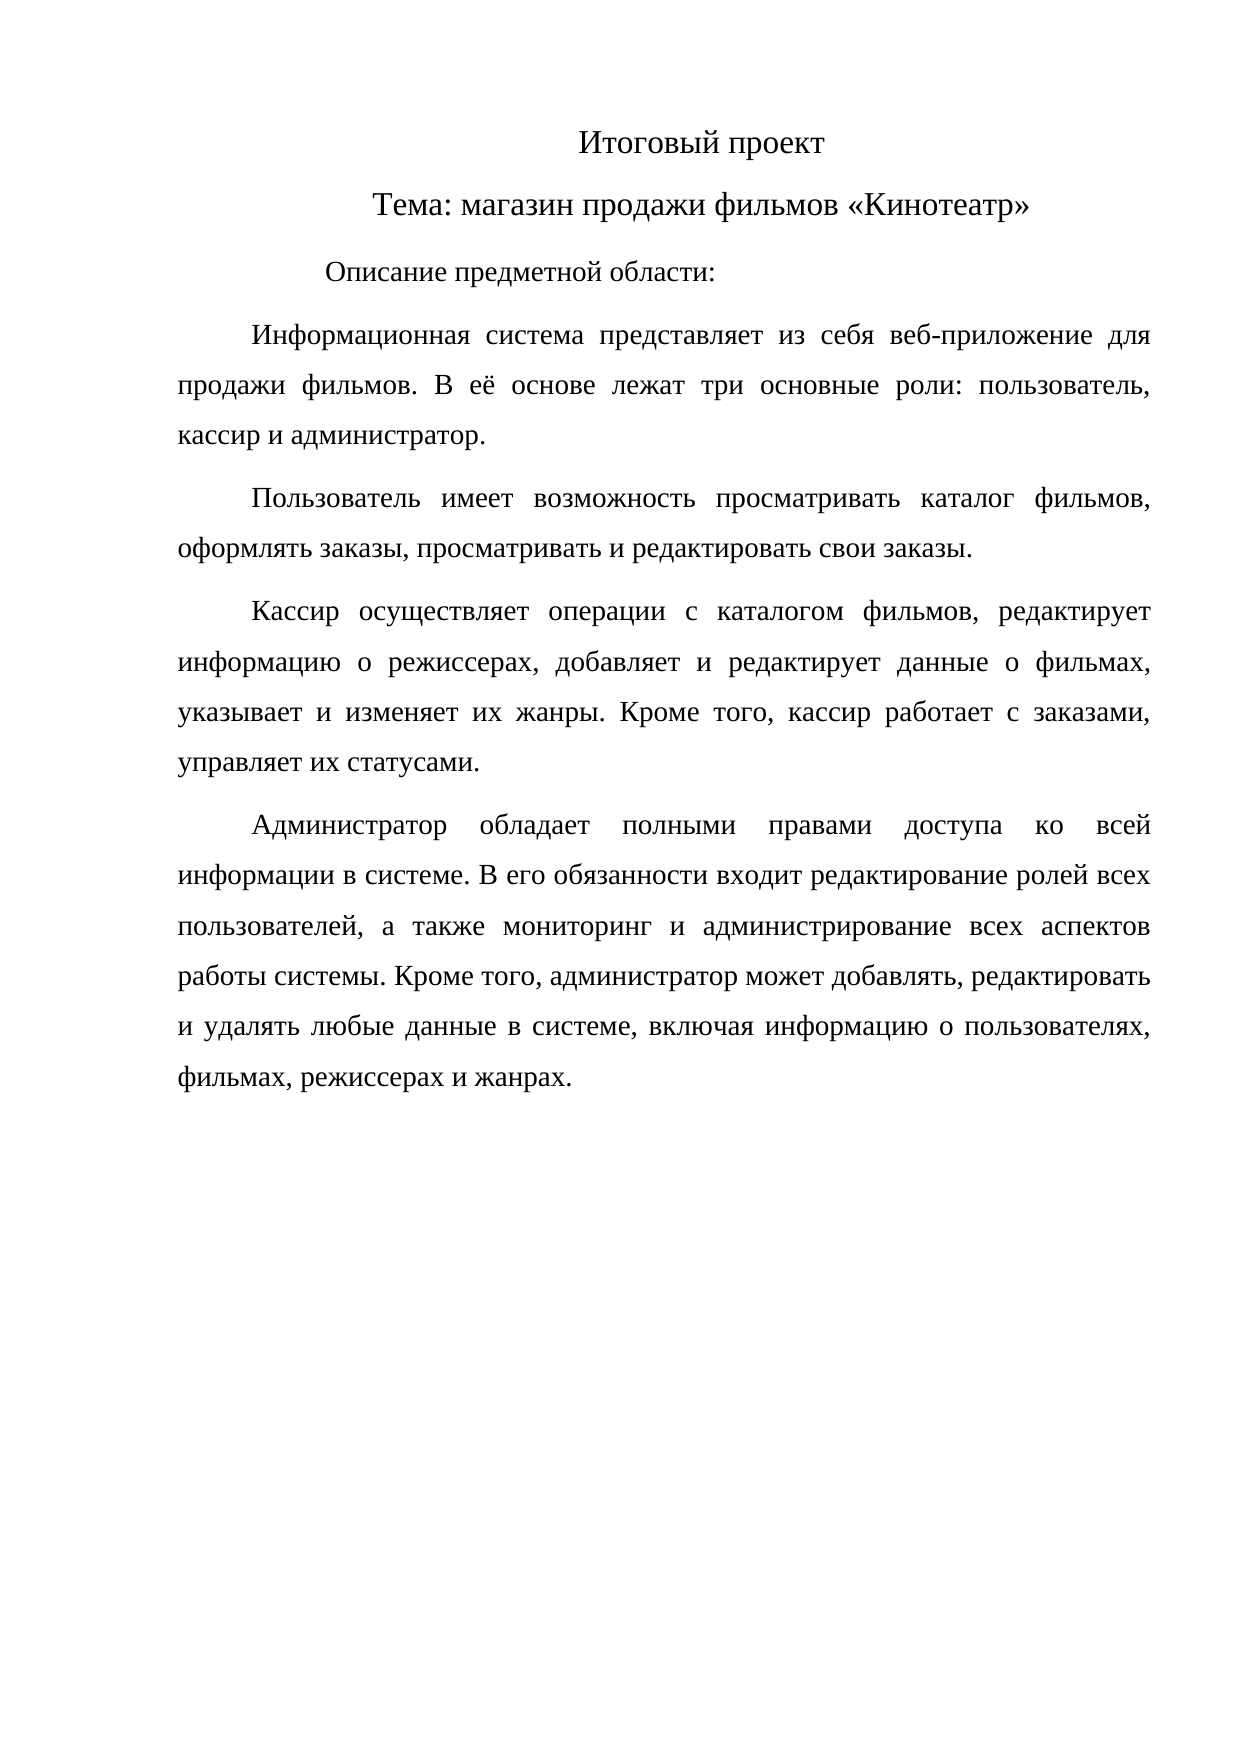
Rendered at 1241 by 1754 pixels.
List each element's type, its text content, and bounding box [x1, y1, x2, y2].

text Информационная система представляет из себя веб-приложение для продажи фильмов. В её основе лежат три основные роли: пользователь, кассир и администратор. [177, 317, 1152, 451]
subtitle Итоговый проект [177, 122, 1152, 161]
text Администратор обладает полными правами доступа ко всей информации в системе. В его обязанности входит редактирование ролей всех пользователей, а также мониторинг и администрирование всех аспектов работы системы. Кроме того, администратор может добавлять, редактировать и удалять любые данные в системе, включая информацию о пользователях, фильмах, режиссерах и жанрах. [177, 807, 1152, 1092]
text Кассир осуществляет операции с каталогом фильмов, редактирует информацию о режиссерах, добавляет и редактирует данные о фильмах, указывает и изменяет их жанры. Кроме того, кассир работает с заказами, управляет их статусами. [177, 593, 1152, 778]
subtitle Тема: магазин продажи фильмов «Кинотеатр» [177, 184, 1152, 222]
text Описание предметной области: [177, 254, 1152, 287]
text Пользователь имеет возможность просматривать каталог фильмов, оформлять заказы, просматривать и редактировать свои заказы. [177, 480, 1152, 564]
